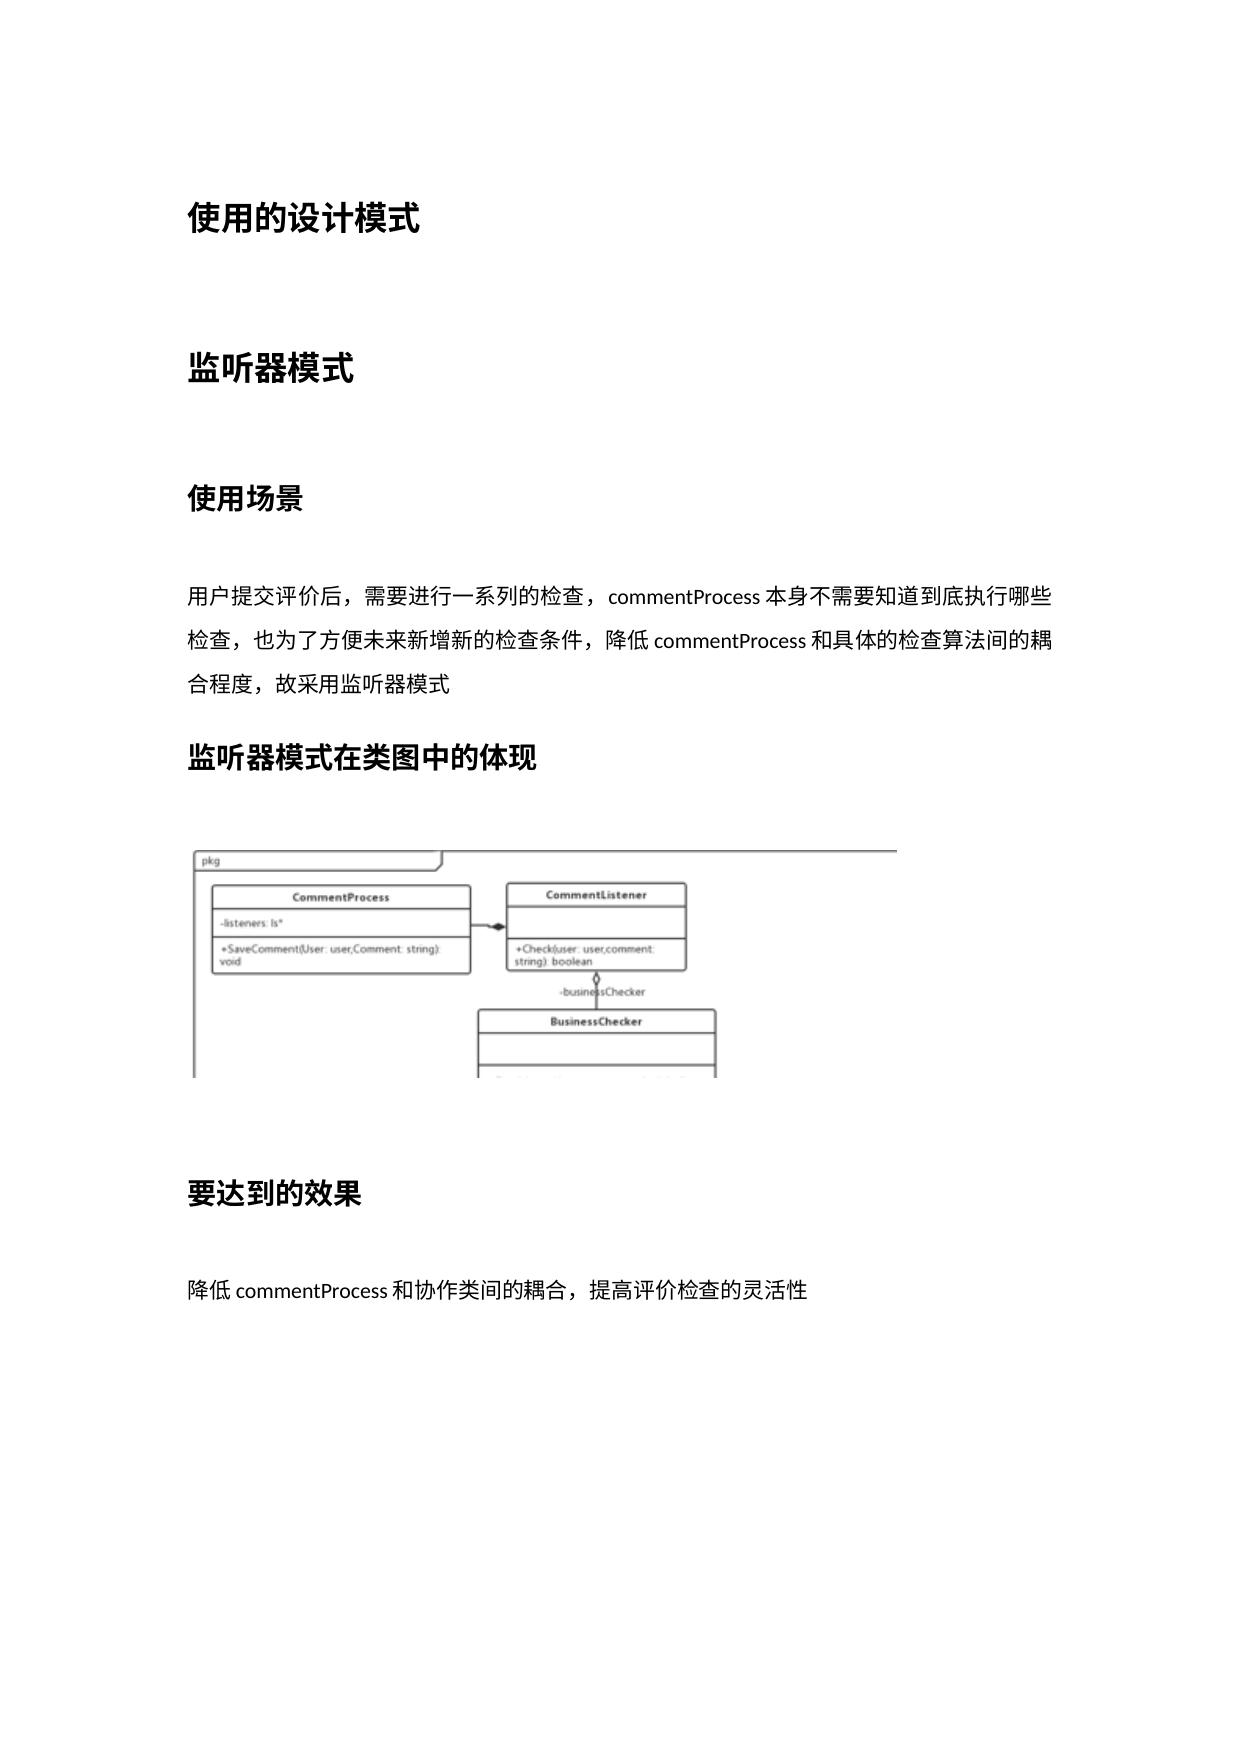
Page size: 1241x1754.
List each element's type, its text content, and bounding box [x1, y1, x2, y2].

text 降低commentProcess和协作类间的耦合，提高评价检查的灵活性 [187, 1267, 1053, 1311]
subtitle 监听器模式在类图中的体现 [187, 734, 1053, 778]
picture [187, 850, 897, 1078]
subtitle 要达到的效果 [187, 1169, 1053, 1213]
subtitle 使用场景 [187, 475, 1053, 519]
subtitle 使用的设计模式 [187, 172, 1053, 260]
text 用户提交评价后，需要进行一系列的检查，commentProcess本身不需要知道到底执行哪些检查，也为了方便未来新增新的检查条件，降低commentProcess和具体的检查算法间的耦合程度，故采用监听器模式 [187, 573, 1053, 705]
subtitle 监听器模式 [187, 322, 1053, 410]
